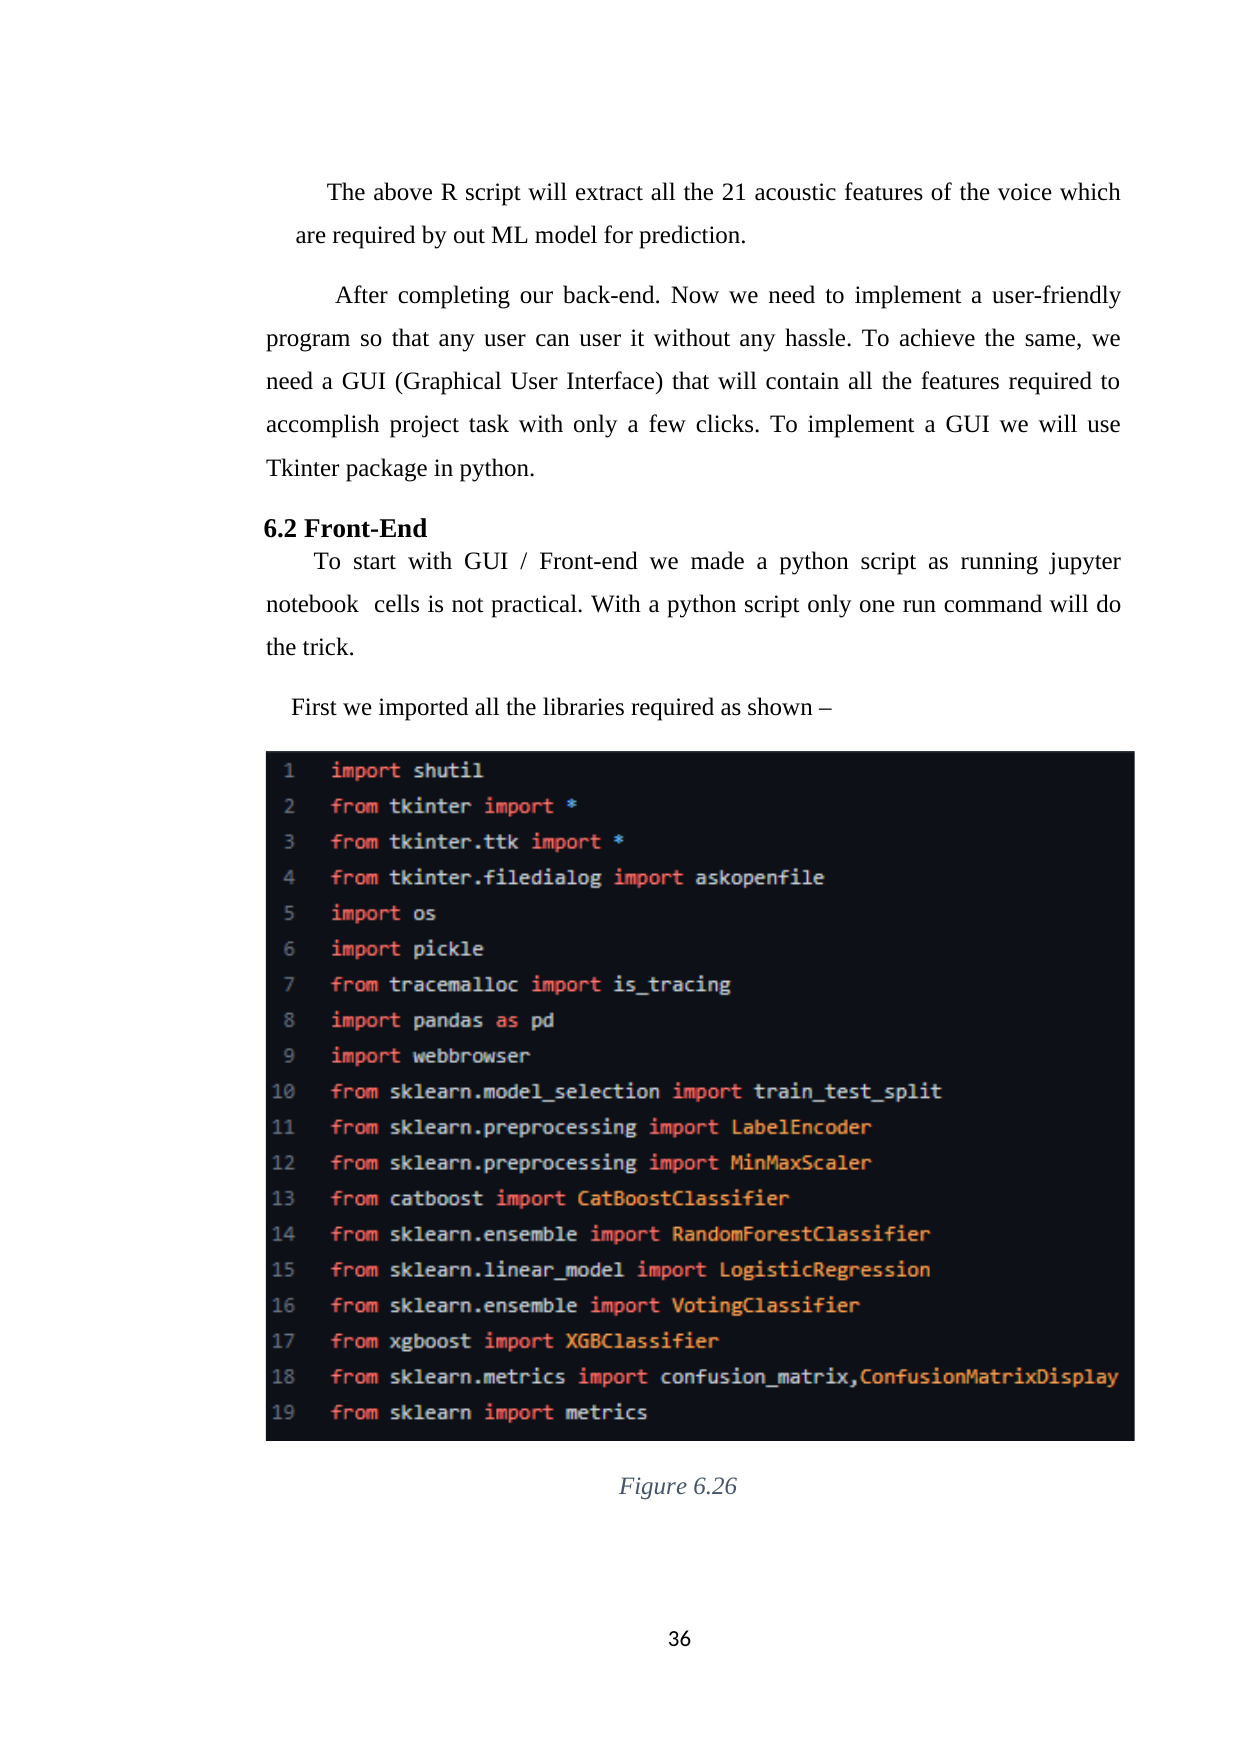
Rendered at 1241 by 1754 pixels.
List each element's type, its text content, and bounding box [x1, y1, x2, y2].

text To start with GUI / Front-end we made a python script as running jupyter notebook cells is not practical. With a python script only one run command will do the trick. [266, 546, 1122, 661]
text After completing our back-end. Now we need to implement a user-friendly program so that any user can user it without any hassle. To achieve the same, we need a GUI (Graphical User Interface) that will contain all the features required to accomplish project task with only a few clicks. To implement a GUI we will use Tkinter package in python. [266, 280, 1122, 481]
text The above R script will extract all the 21 acoustic features of the voice which are required by out ML model for prediction. [295, 177, 1122, 249]
text First we imported all the libraries required as shown – [266, 692, 1122, 721]
picture [265, 751, 1135, 1441]
subtitle 6.2 Front-End [236, 512, 1122, 543]
text Figure 6.26 [236, 1471, 1122, 1500]
